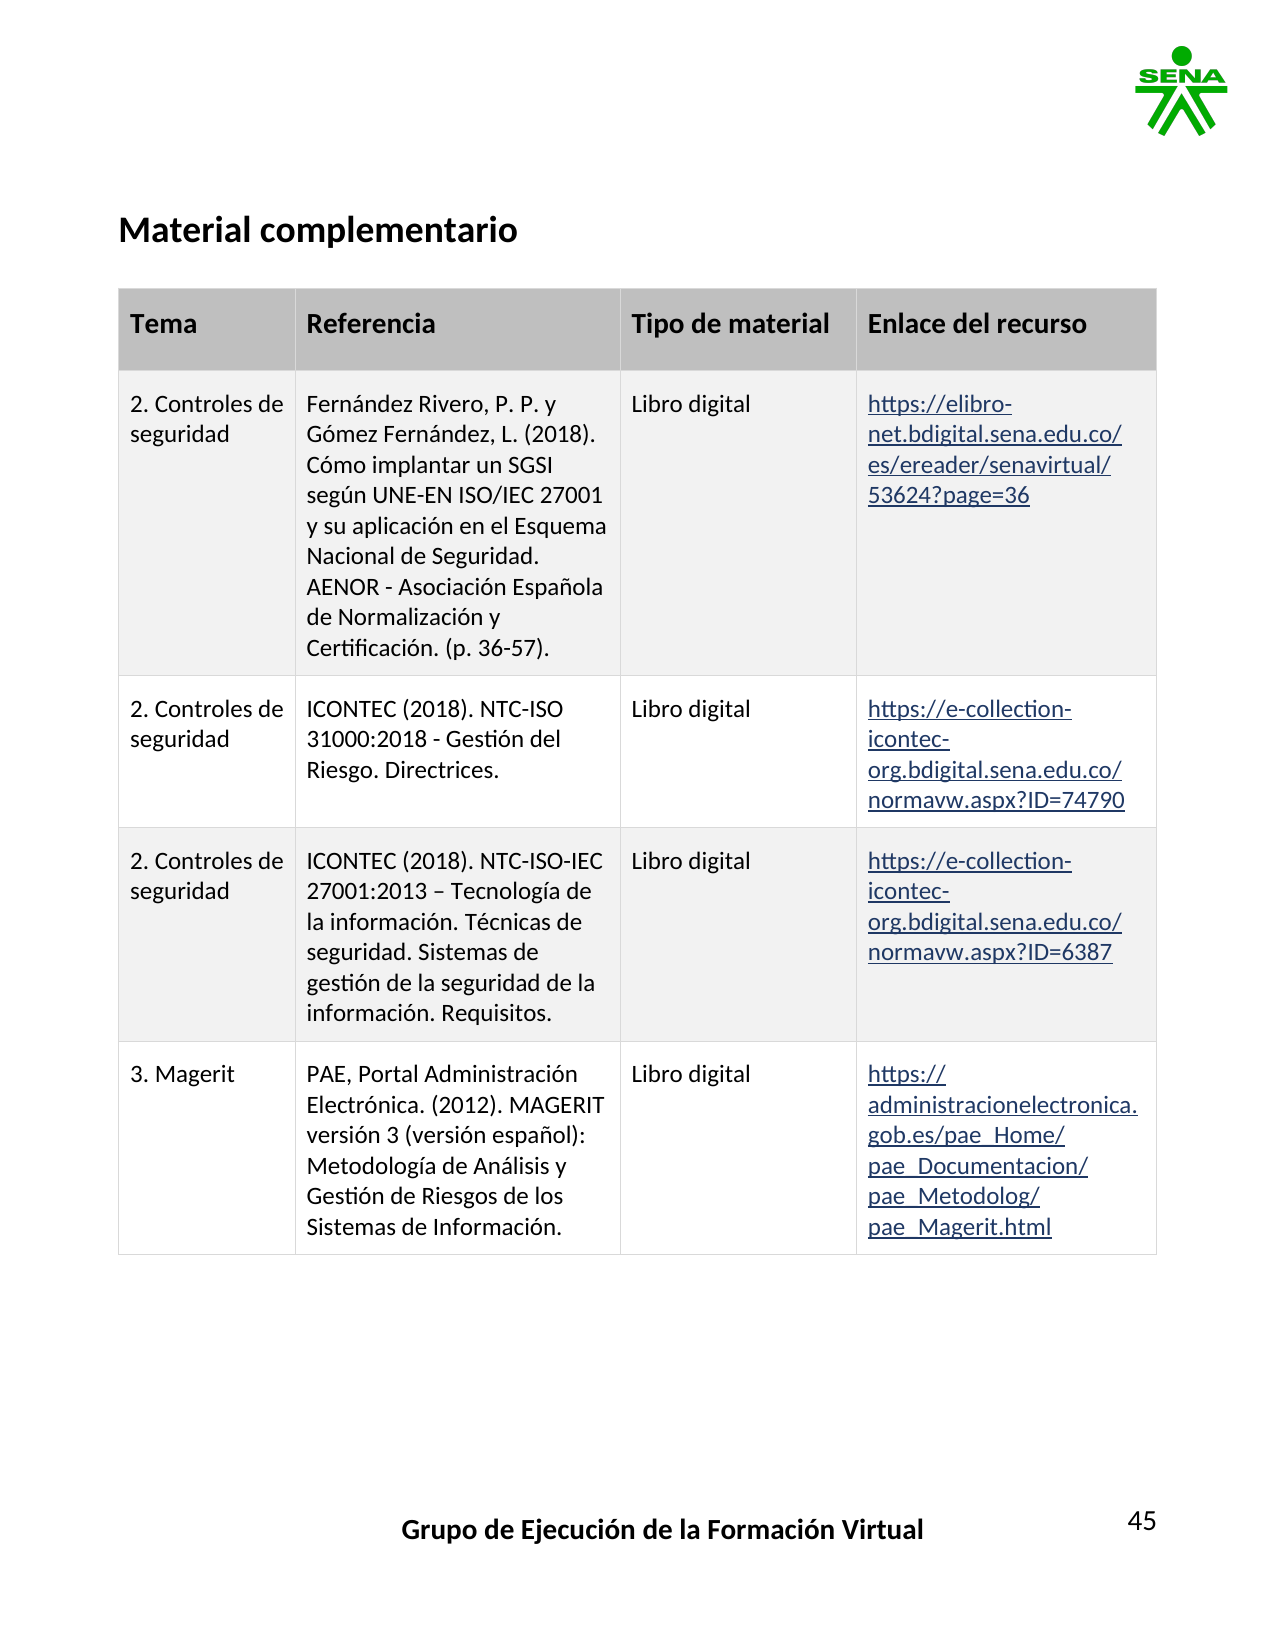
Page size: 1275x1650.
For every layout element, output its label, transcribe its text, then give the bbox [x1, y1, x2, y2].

table_cell 2. Controles de seguridad [119, 371, 295, 675]
table_cell Libro digital [621, 1042, 856, 1254]
table_cell 2. Controles de seguridad [119, 676, 295, 827]
picture [1135, 46, 1228, 136]
table_header Referencia [296, 289, 620, 370]
table_cell https://e-collection-icontec-org.bdigital.sena.edu.co/normavw.aspx?ID=74790 [857, 676, 1156, 827]
table_cell Libro digital [621, 676, 856, 827]
table_cell Libro digital [621, 371, 856, 675]
table_cell ICONTEC (2018). NTC-ISO-IEC 27001:2013 – Tecnología de la información. Técnicas de seguridad. Sistemas de gestión de la seguridad de la información. Requisitos. [296, 828, 620, 1041]
table_cell ICONTEC (2018). NTC-ISO 31000:2018 - Gestión del Riesgo. Directrices. [296, 676, 620, 827]
table_cell PAE, Portal Administración Electrónica. (2012). MAGERIT versión 3 (versión español): Metodología de Análisis y Gestión de Riesgos de los Sistemas de Información. [296, 1042, 620, 1254]
table_cell 3. Magerit [119, 1042, 295, 1254]
table_cell Libro digital [621, 828, 856, 1041]
table_cell https://administracionelectronica.gob.es/pae_Home/pae_Documentacion/pae_Metodolog/pae_Magerit.html [857, 1042, 1156, 1254]
table_cell https://elibro-net.bdigital.sena.edu.co/es/ereader/senavirtual/53624?page=36 [857, 371, 1156, 675]
table_cell Fernández Rivero, P. P. y Gómez Fernández, L. (2018). Cómo implantar un SGSI según UNE-EN ISO/IEC 27001 y su aplicación en el Esquema Nacional de Seguridad. AENOR - Asociación Española de Normalización y Certificación. (p. 36-57). [296, 371, 620, 675]
table_cell 2. Controles de seguridad [119, 828, 295, 1041]
table_header Enlace del recurso [857, 289, 1156, 370]
table_header Tipo de material [621, 289, 856, 370]
text Material complementario [118, 206, 1157, 252]
table_cell https://e-collection-icontec-org.bdigital.sena.edu.co/normavw.aspx?ID=6387 [857, 828, 1156, 1041]
table_header Tema [119, 289, 295, 370]
